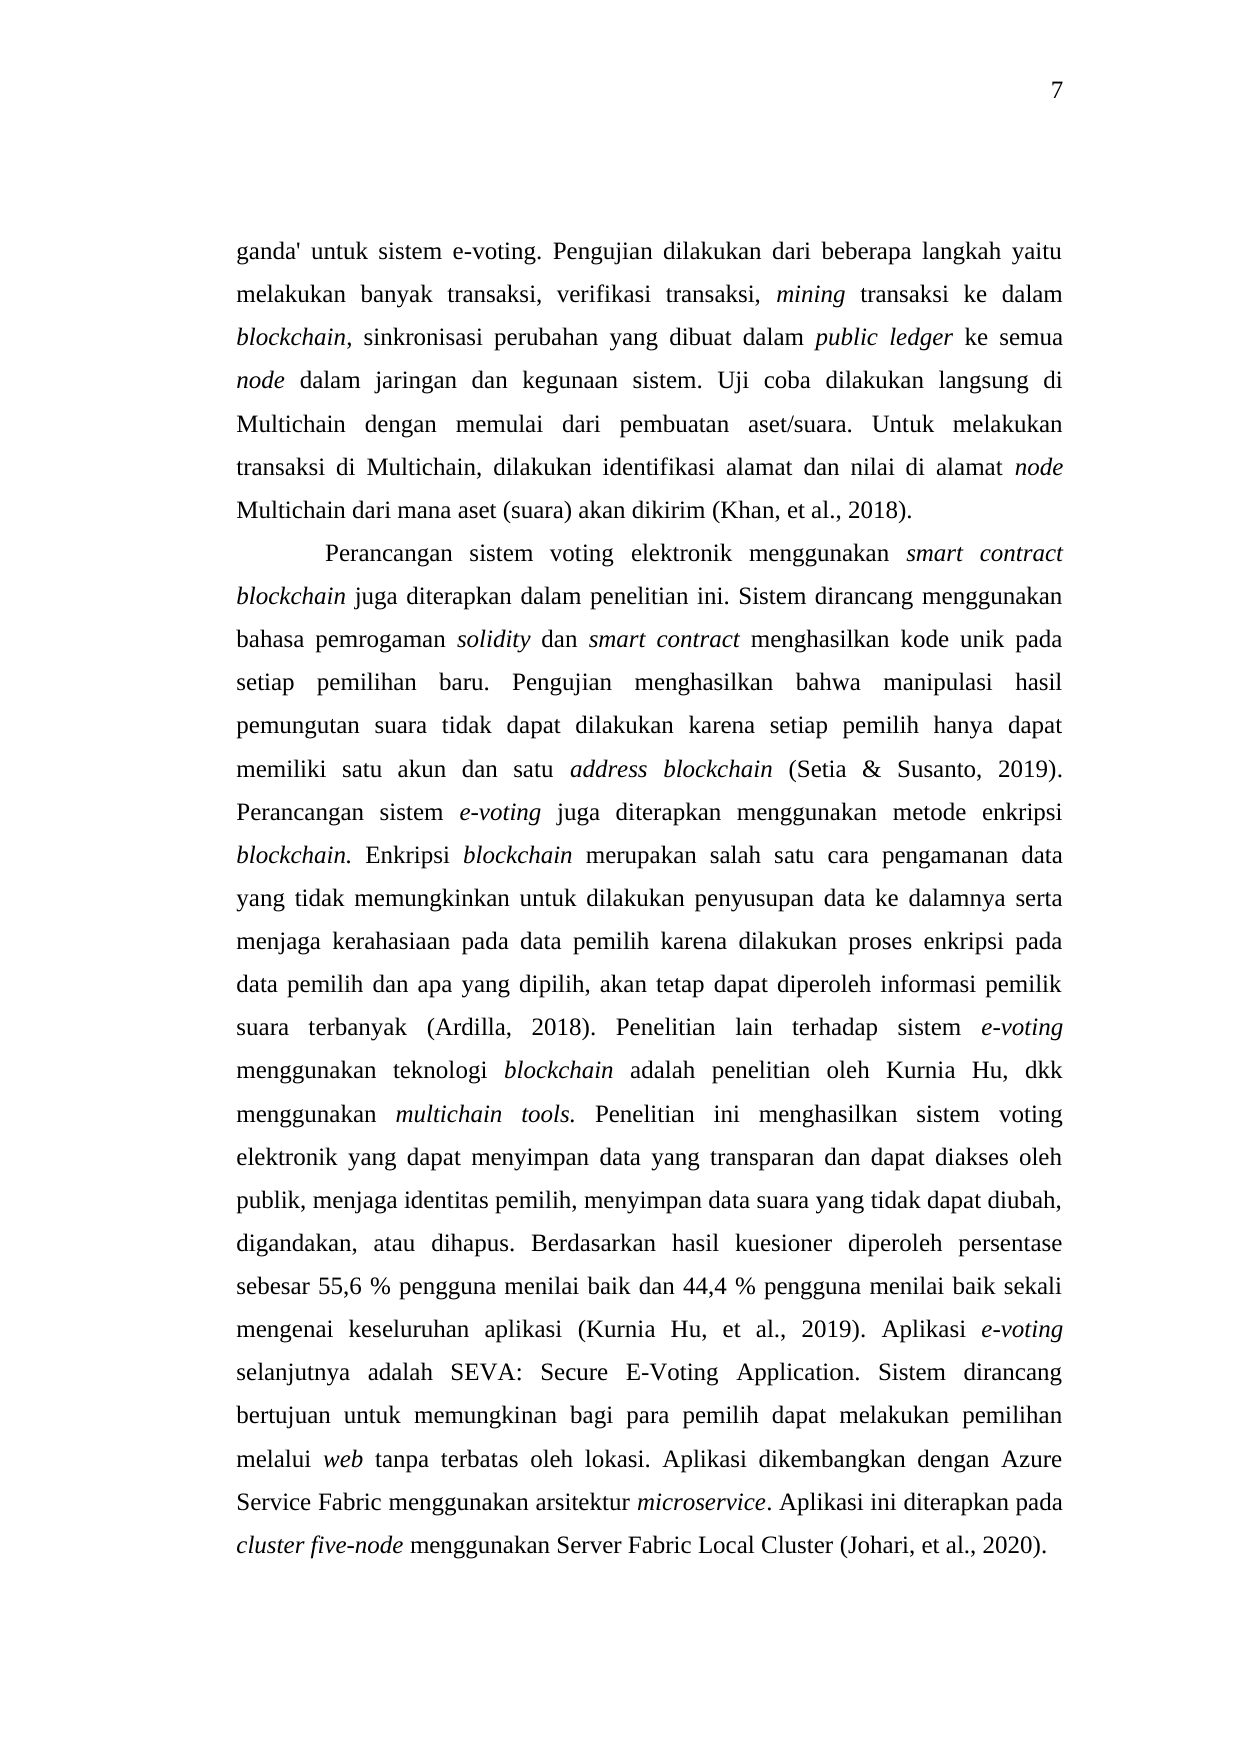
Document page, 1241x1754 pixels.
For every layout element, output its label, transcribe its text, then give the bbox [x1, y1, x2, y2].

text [236, 236, 1063, 524]
text Perancangan sistem voting elektronik menggunakan smart contract blockchain juga diterapkan dalam penelitian ini. Sistem dirancang menggunakan bahasa pemrogaman solidity dan smart contract menghasilkan kode unik pada setiap pemilihan baru. Pengujian menghasilkan bahwa manipulasi hasil pemungutan suara tidak dapat dilakukan karena setiap pemilih hanya dapat memiliki satu akun dan satu address blockchain . Perancangan sistem e-voting juga diterapkan menggunakan metode enkripsi blockchain. Enkripsi blockchain merupakan salah satu cara pengamanan data yang tidak memungkinkan untuk dilakukan penyusupan data ke dalamnya serta menjaga kerahasiaan pada data pemilih karena dilakukan proses enkripsi pada data pemilih dan apa yang dipilih, akan tetap dapat diperoleh informasi pemilik suara terbanyak . Penelitian lain terhadap sistem e-voting menggunakan teknologi blockchain adalah penelitian oleh Kurnia Hu, dkk menggunakan multichain tools. Penelitian ini menghasilkan sistem voting elektronik yang dapat menyimpan data yang transparan dan dapat diakses oleh publik, menjaga identitas pemilih, menyimpan data suara yang tidak dapat diubah, digandakan, atau dihapus. Berdasarkan hasil kuesioner diperoleh persentase sebesar 55,6 % pengguna menilai baik dan 44,4 % pengguna menilai baik sekali mengenai keseluruhan aplikasi . Aplikasi e-voting selanjutnya adalah SEVA: Secure E-Voting Application. Sistem dirancang bertujuan untuk memungkinan bagi para pemilih dapat melakukan pemilihan melalui web tanpa terbatas oleh lokasi. Aplikasi dikembangkan dengan Azure Service Fabric menggunakan arsitektur microservice. Aplikasi ini diterapkan pada cluster five-node menggunakan Server Fabric Local Cluster . [236, 538, 1063, 1559]
